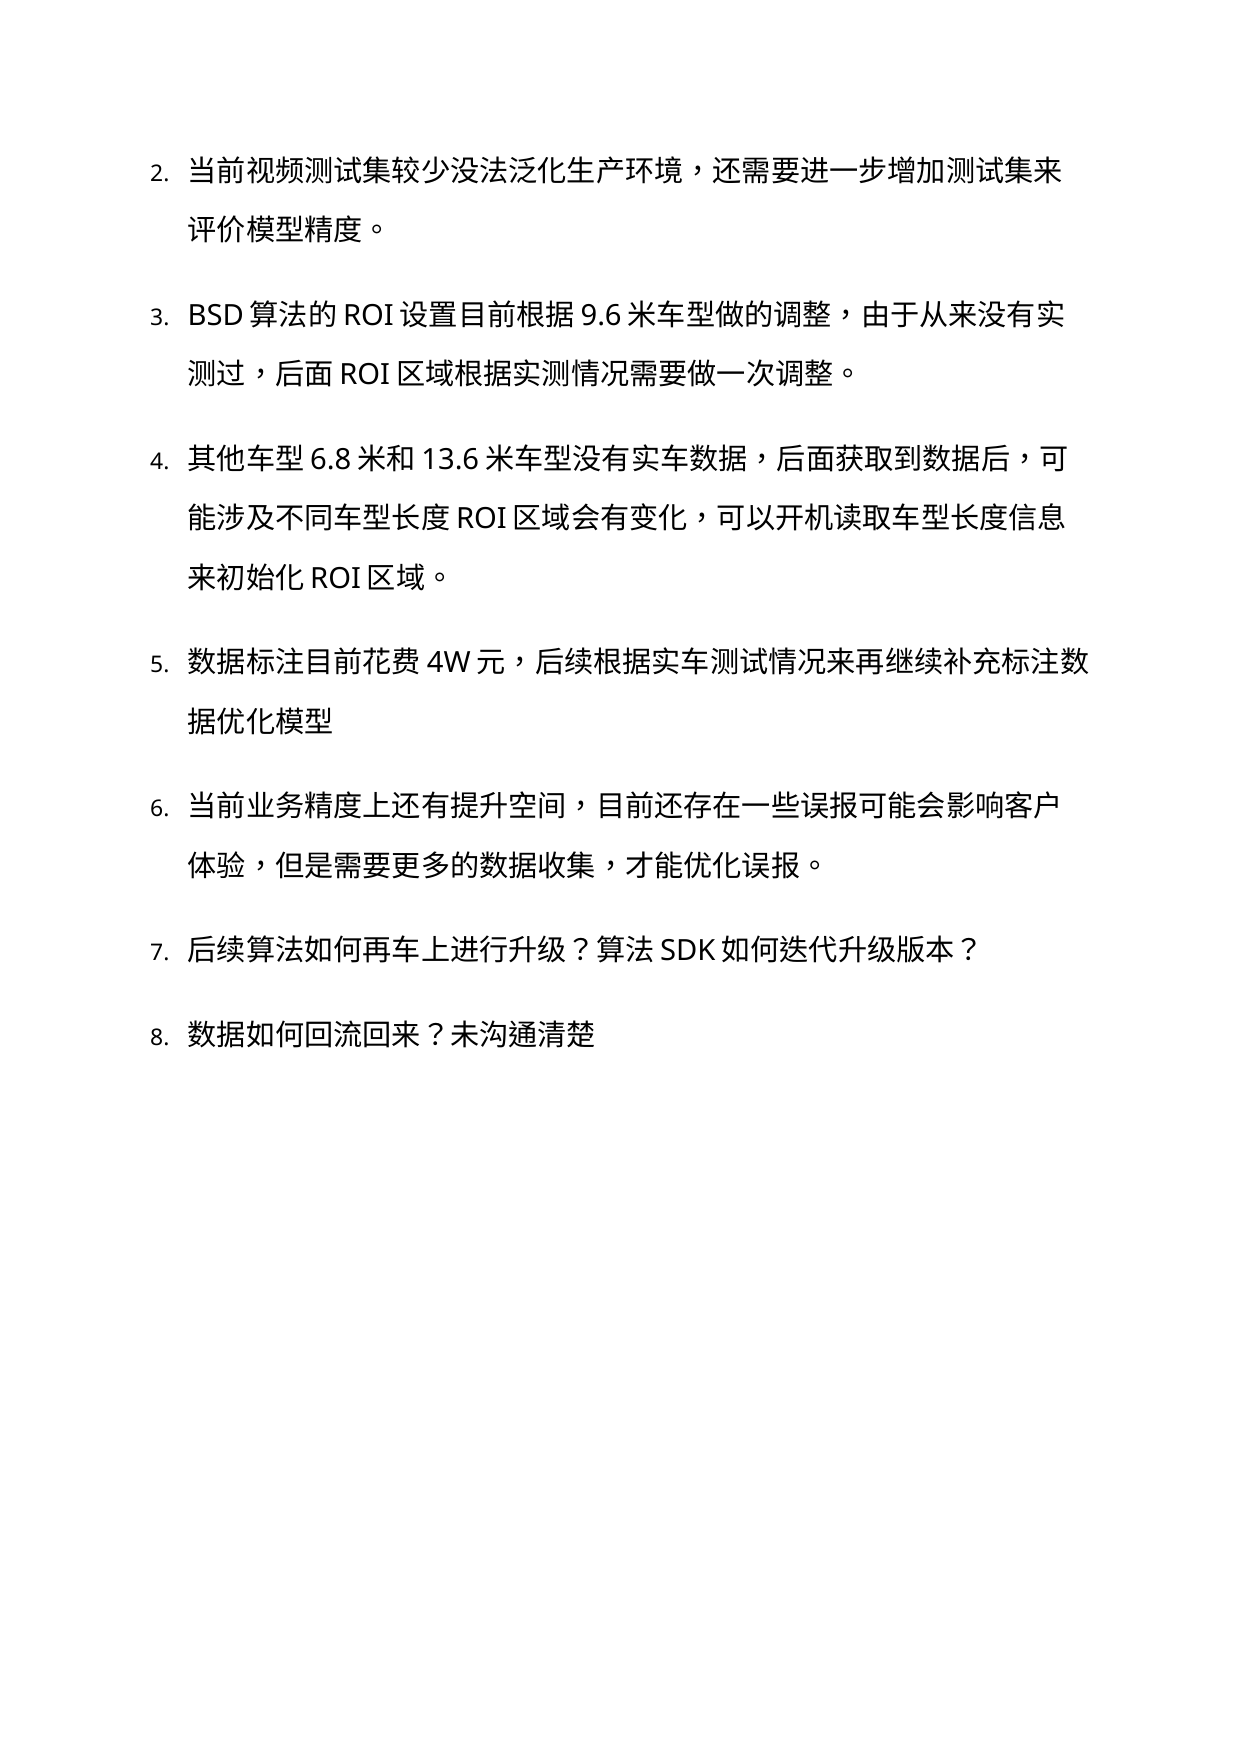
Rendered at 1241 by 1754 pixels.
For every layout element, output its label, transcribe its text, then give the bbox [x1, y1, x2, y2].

list BSD算法的ROI设置目前根据9.6米车型做的调整，由于从来没有实测过，后面ROI区域根据实测情况需要做一次调整。 [150, 294, 1090, 393]
list 当前视频测试集较少没法泛化生产环境，还需要进一步增加测试集来评价模型精度。 [150, 150, 1090, 249]
list 数据标注目前花费4W元，后续根据实车测试情况来再继续补充标注数据优化模型 [150, 641, 1090, 741]
list 数据如何回流回来？未沟通清楚 [150, 1014, 1090, 1053]
list 后续算法如何再车上进行升级？算法SDK如何迭代升级版本？ [150, 929, 1090, 969]
list 当前业务精度上还有提升空间，目前还存在一些误报可能会影响客户体验，但是需要更多的数据收集，才能优化误报。 [150, 785, 1090, 884]
list 其他车型6.8米和13.6米车型没有实车数据，后面获取到数据后，可能涉及不同车型长度ROI区域会有变化，可以开机读取车型长度信息来初始化ROI区域。 [150, 438, 1090, 597]
